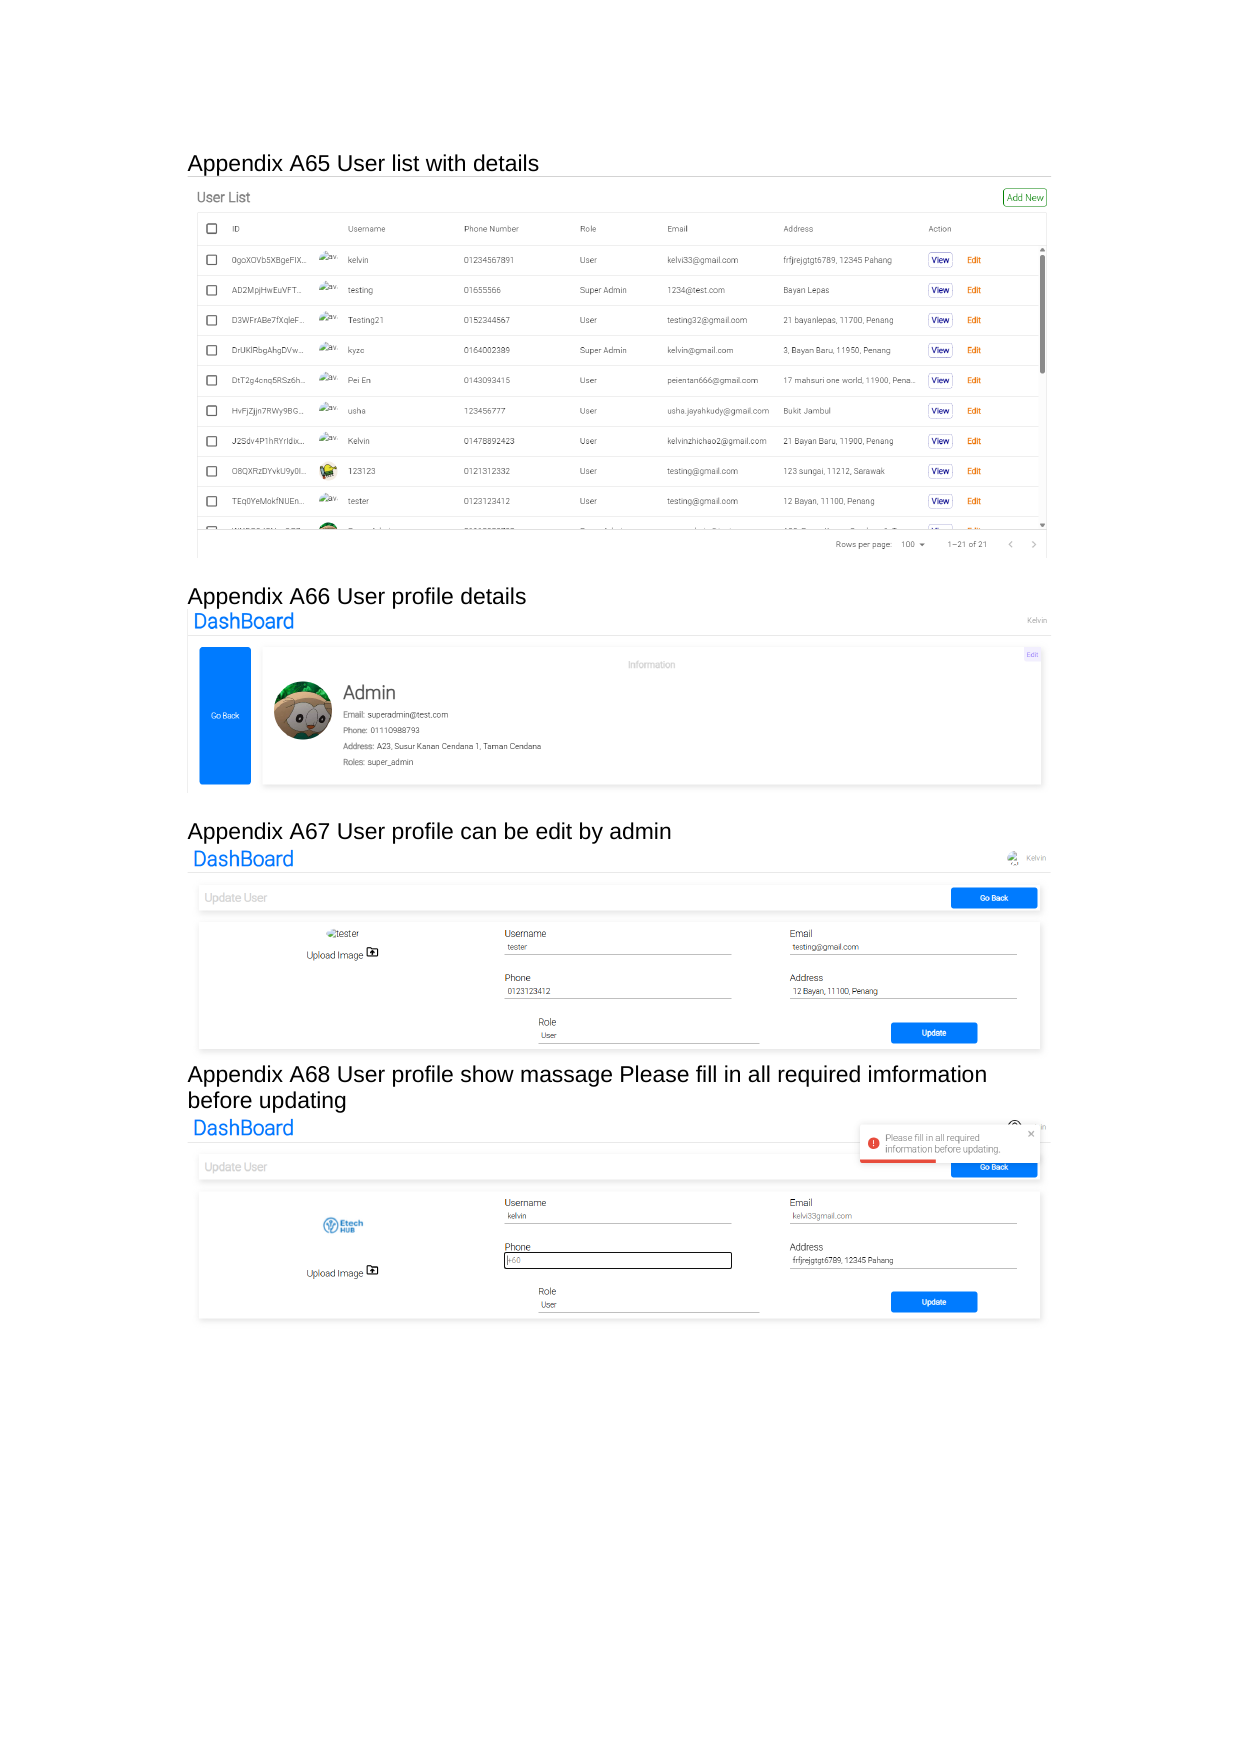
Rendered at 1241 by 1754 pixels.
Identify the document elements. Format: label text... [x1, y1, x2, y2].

picture [187, 844, 1051, 1061]
picture [187, 1113, 1051, 1364]
picture [187, 176, 1052, 558]
picture [187, 609, 1052, 793]
